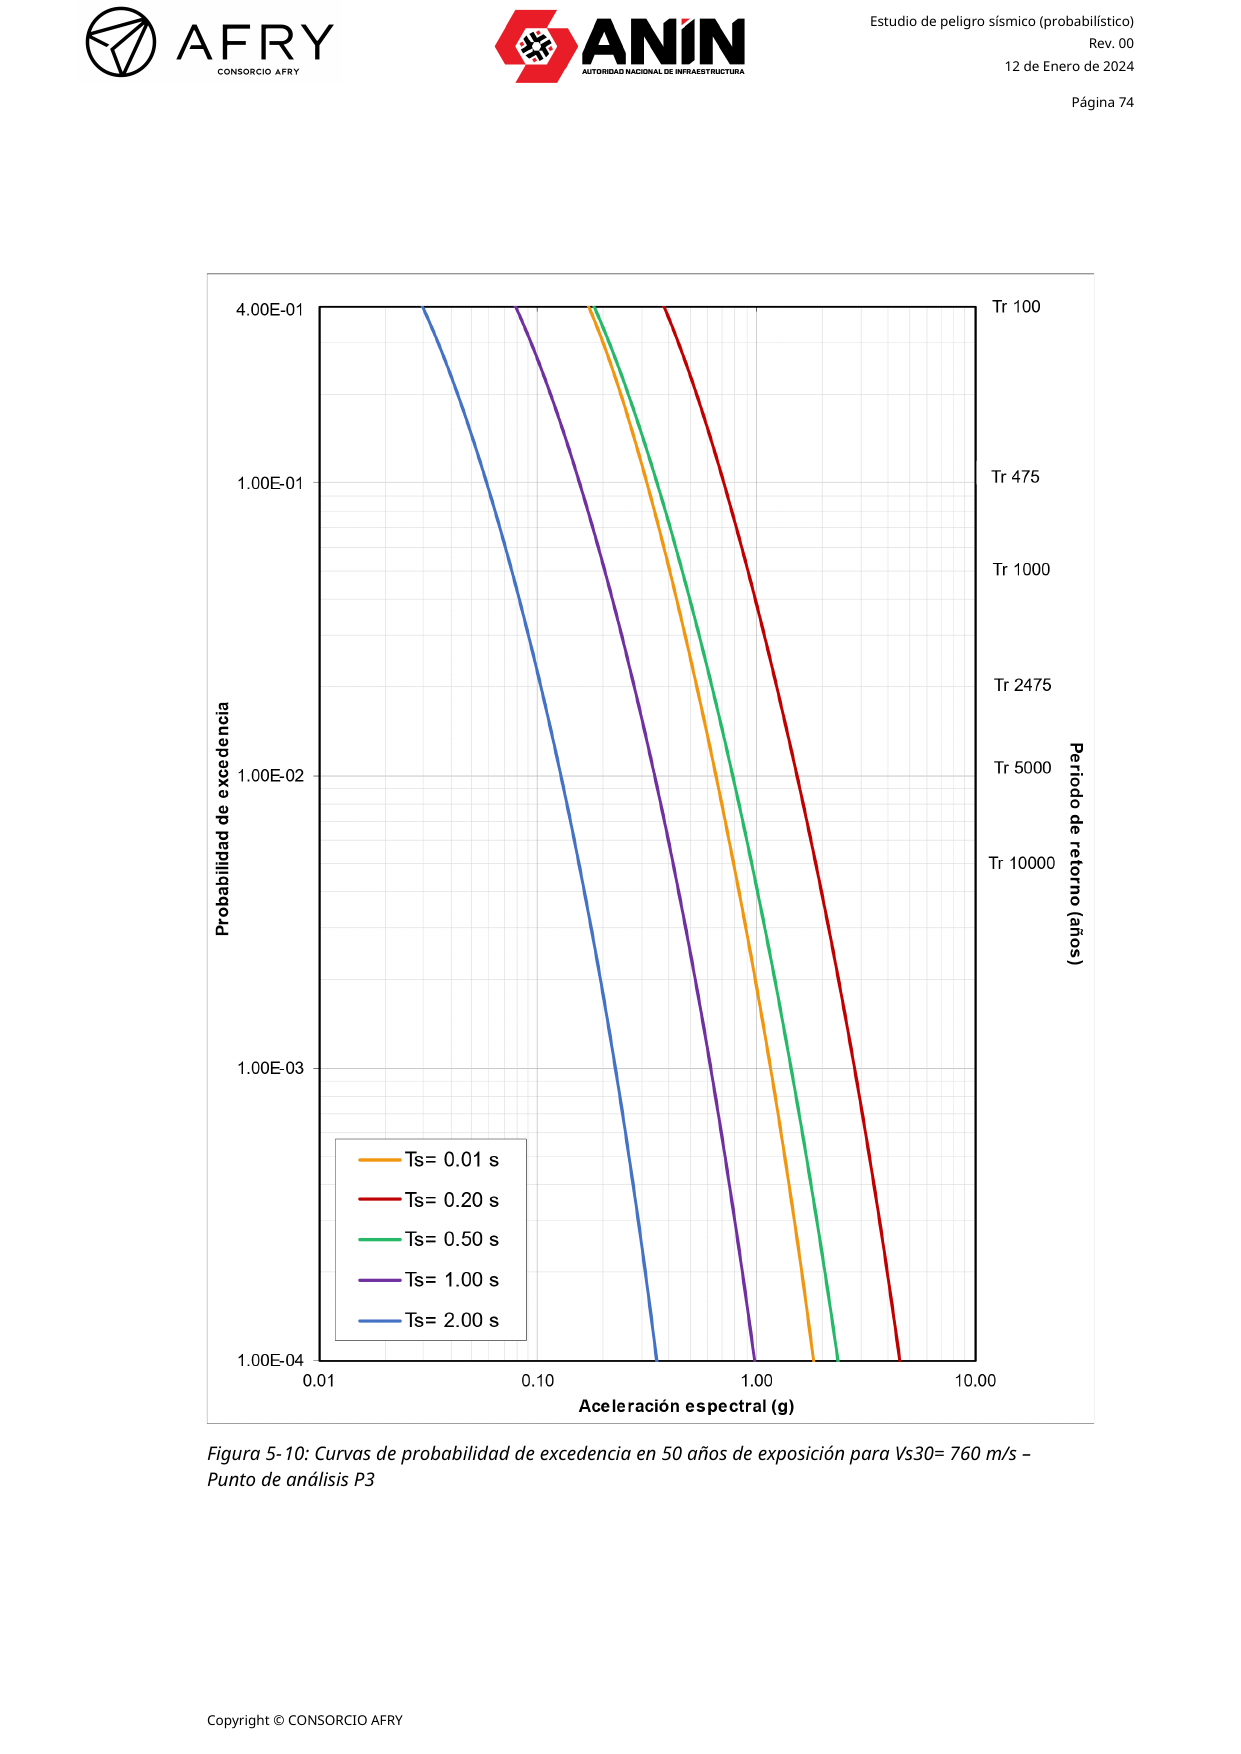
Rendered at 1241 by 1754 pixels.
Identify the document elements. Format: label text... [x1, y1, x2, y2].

picture [493, 7, 747, 85]
picture [206, 273, 1095, 1424]
picture [76, 0, 343, 83]
